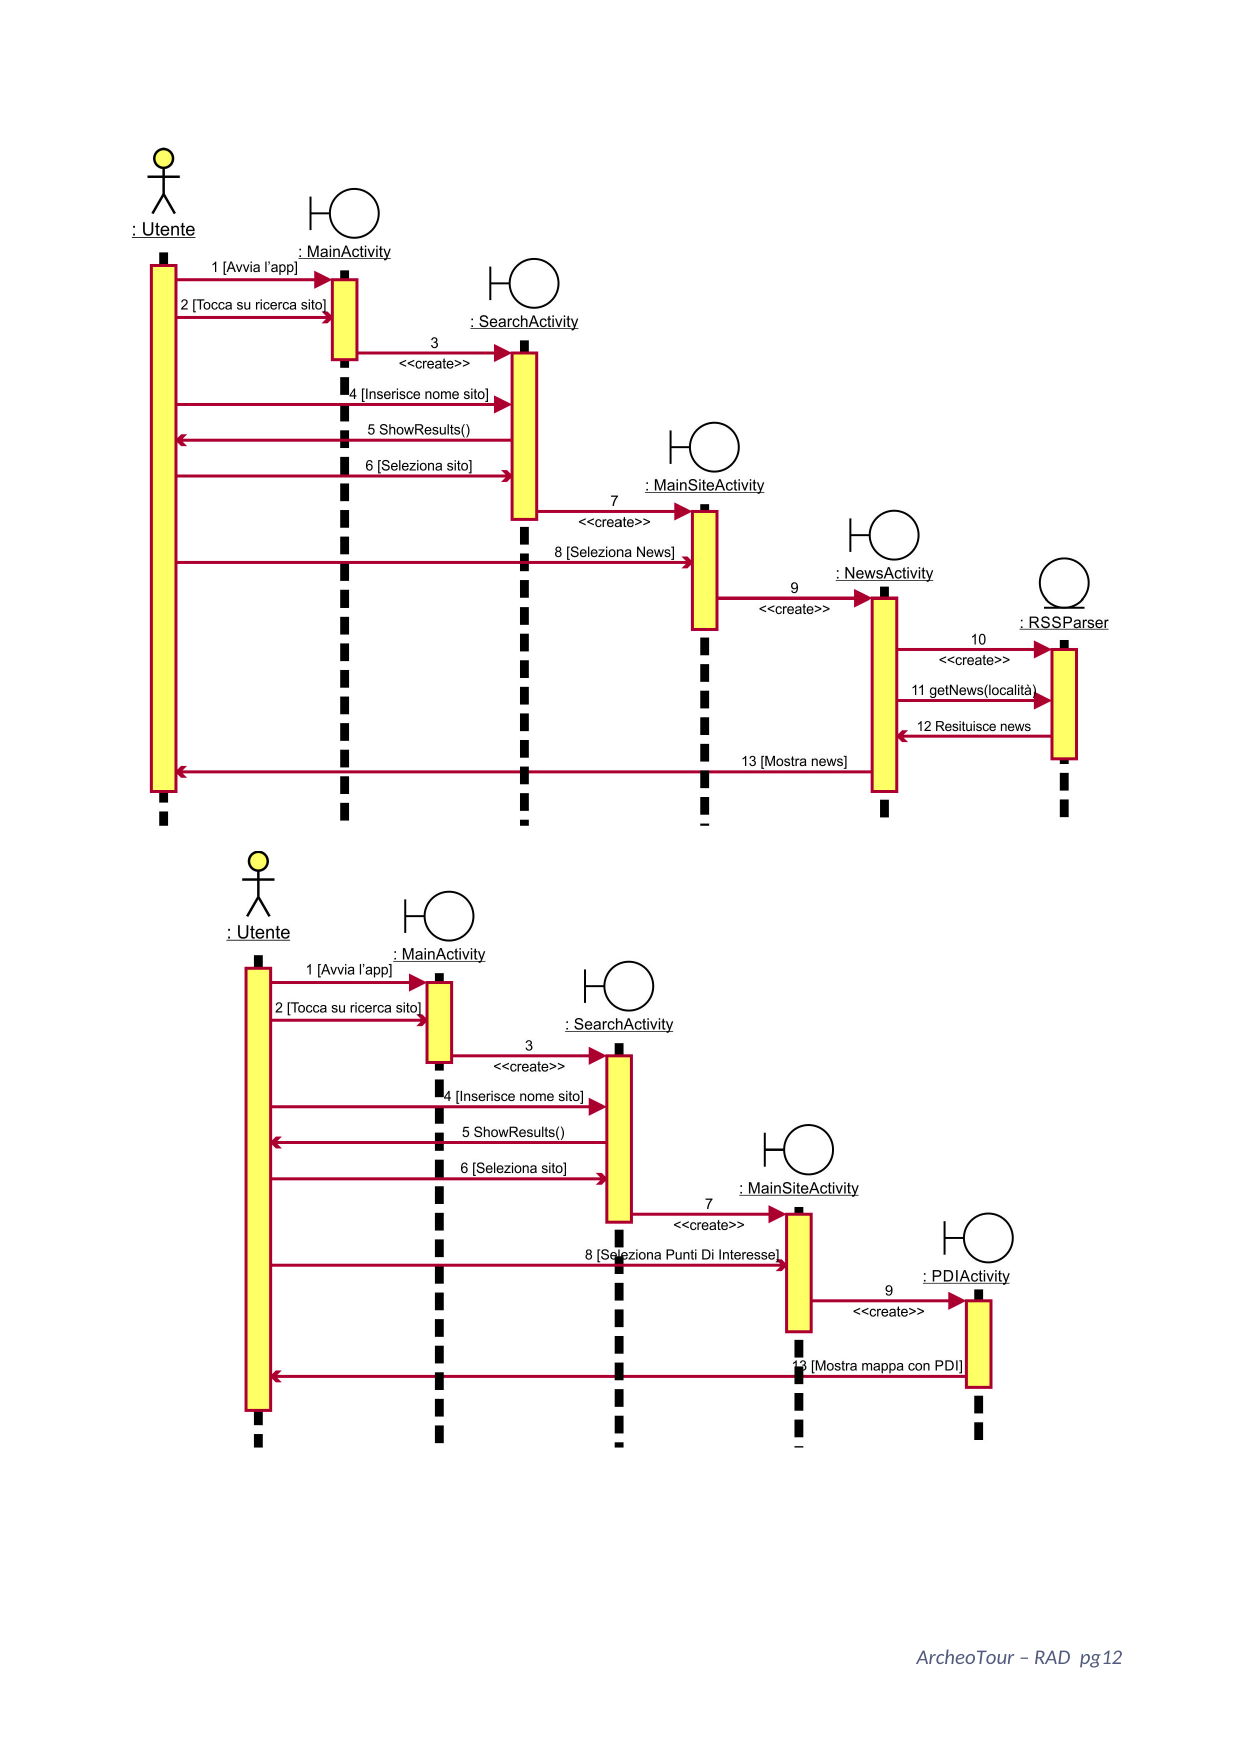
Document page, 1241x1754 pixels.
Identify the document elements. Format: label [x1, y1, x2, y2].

picture [131, 147, 1109, 826]
picture [226, 851, 1014, 1448]
